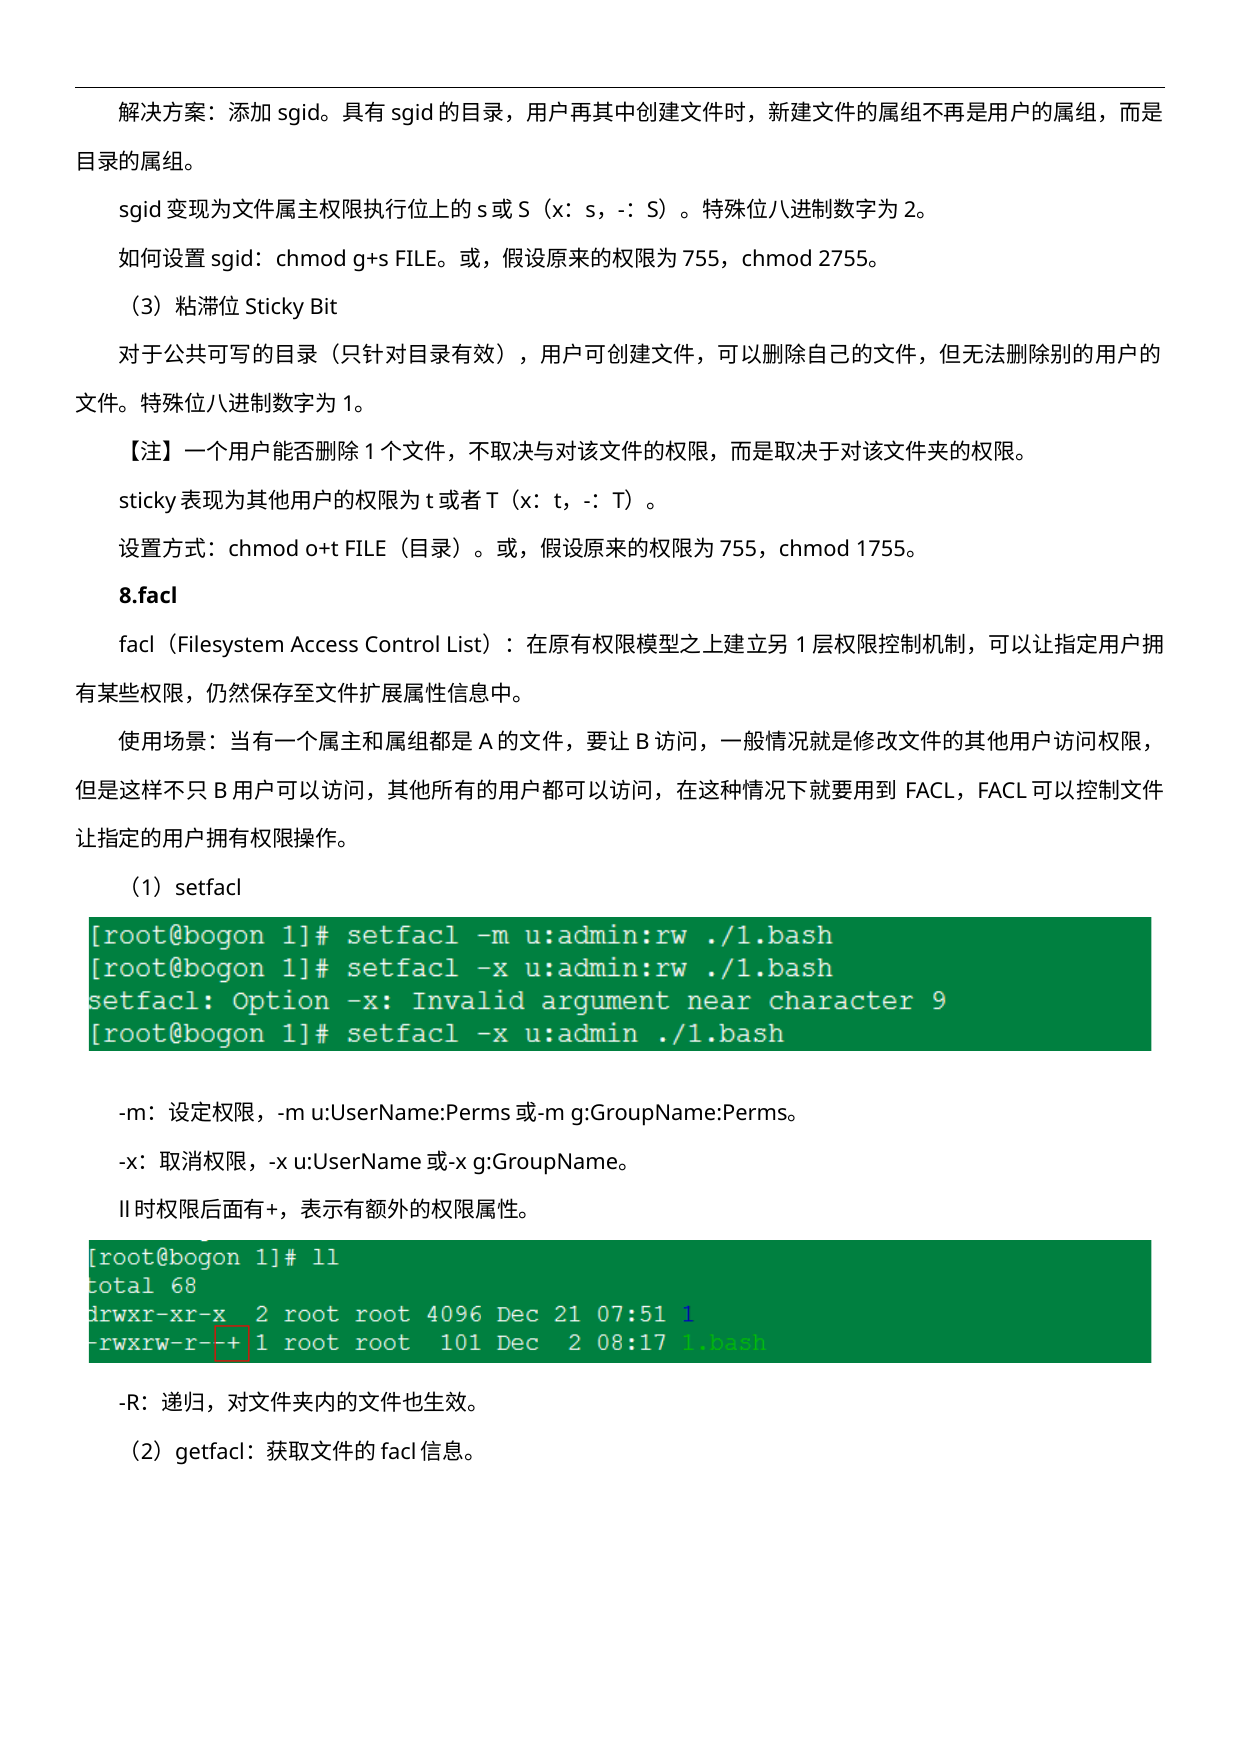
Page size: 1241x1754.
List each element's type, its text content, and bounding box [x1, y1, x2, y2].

text 【注】一个用户能否删除1个文件，不取决与对该文件的权限，而是取决于对该文件夹的权限。 [75, 434, 1165, 467]
text 设置方式：chmod o+t FILE（目录）。或，假设原来的权限为755，chmod 1755。 [75, 531, 1165, 563]
text 使用场景：当有一个属主和属组都是A的文件，要让B访问，一般情况就是修改文件的其他用户访问权限，但是这样不只B用户可以访问，其他所有的用户都可以访问，在这种情况下就要用到FACL，FACL可以控制文件让指定的用户拥有权限操作。 [75, 723, 1165, 853]
text （2）getfacl：获取文件的facl信息。 [75, 1433, 1165, 1466]
text facl（Filesystem Access Control List）：在原有权限模型之上建立另1层权限控制机制，可以让指定用户拥有某些权限，仍然保存至文件扩展属性信息中。 [75, 626, 1165, 708]
text 解决方案：添加sgid。具有sgid的目录，用户再其中创建文件时，新建文件的属组不再是用户的属组，而是目录的属组。 [75, 95, 1165, 176]
text -x：取消权限，-x u:UserName或-x g:GroupName。 [75, 1143, 1165, 1176]
text sticky表现为其他用户的权限为t或者T（x：t，-：T）。 [75, 482, 1165, 515]
text sgid变现为文件属主权限执行位上的s或S（x：s，-：S）。特殊位八进制数字为2。 [75, 192, 1165, 224]
text （3）粘滞位Sticky Bit [75, 289, 1165, 321]
text 对于公共可写的目录（只针对目录有效），用户可创建文件，可以删除自己的文件，但无法删除别的用户的文件。特殊位八进制数字为1。 [75, 337, 1165, 418]
text 8.facl [75, 579, 1165, 612]
text （1）setfacl [75, 869, 1165, 902]
text -R：递归，对文件夹内的文件也生效。 [75, 1385, 1165, 1417]
picture [88, 917, 1152, 1051]
text ll时权限后面有+，表示有额外的权限属性。 [75, 1192, 1165, 1224]
picture [88, 1240, 1152, 1363]
text 如何设置sgid：chmod g+s FILE。或，假设原来的权限为755，chmod 2755。 [75, 240, 1165, 273]
text -m：设定权限，-m u:UserName:Perms或-m g:GroupName:Perms。 [75, 1095, 1165, 1128]
